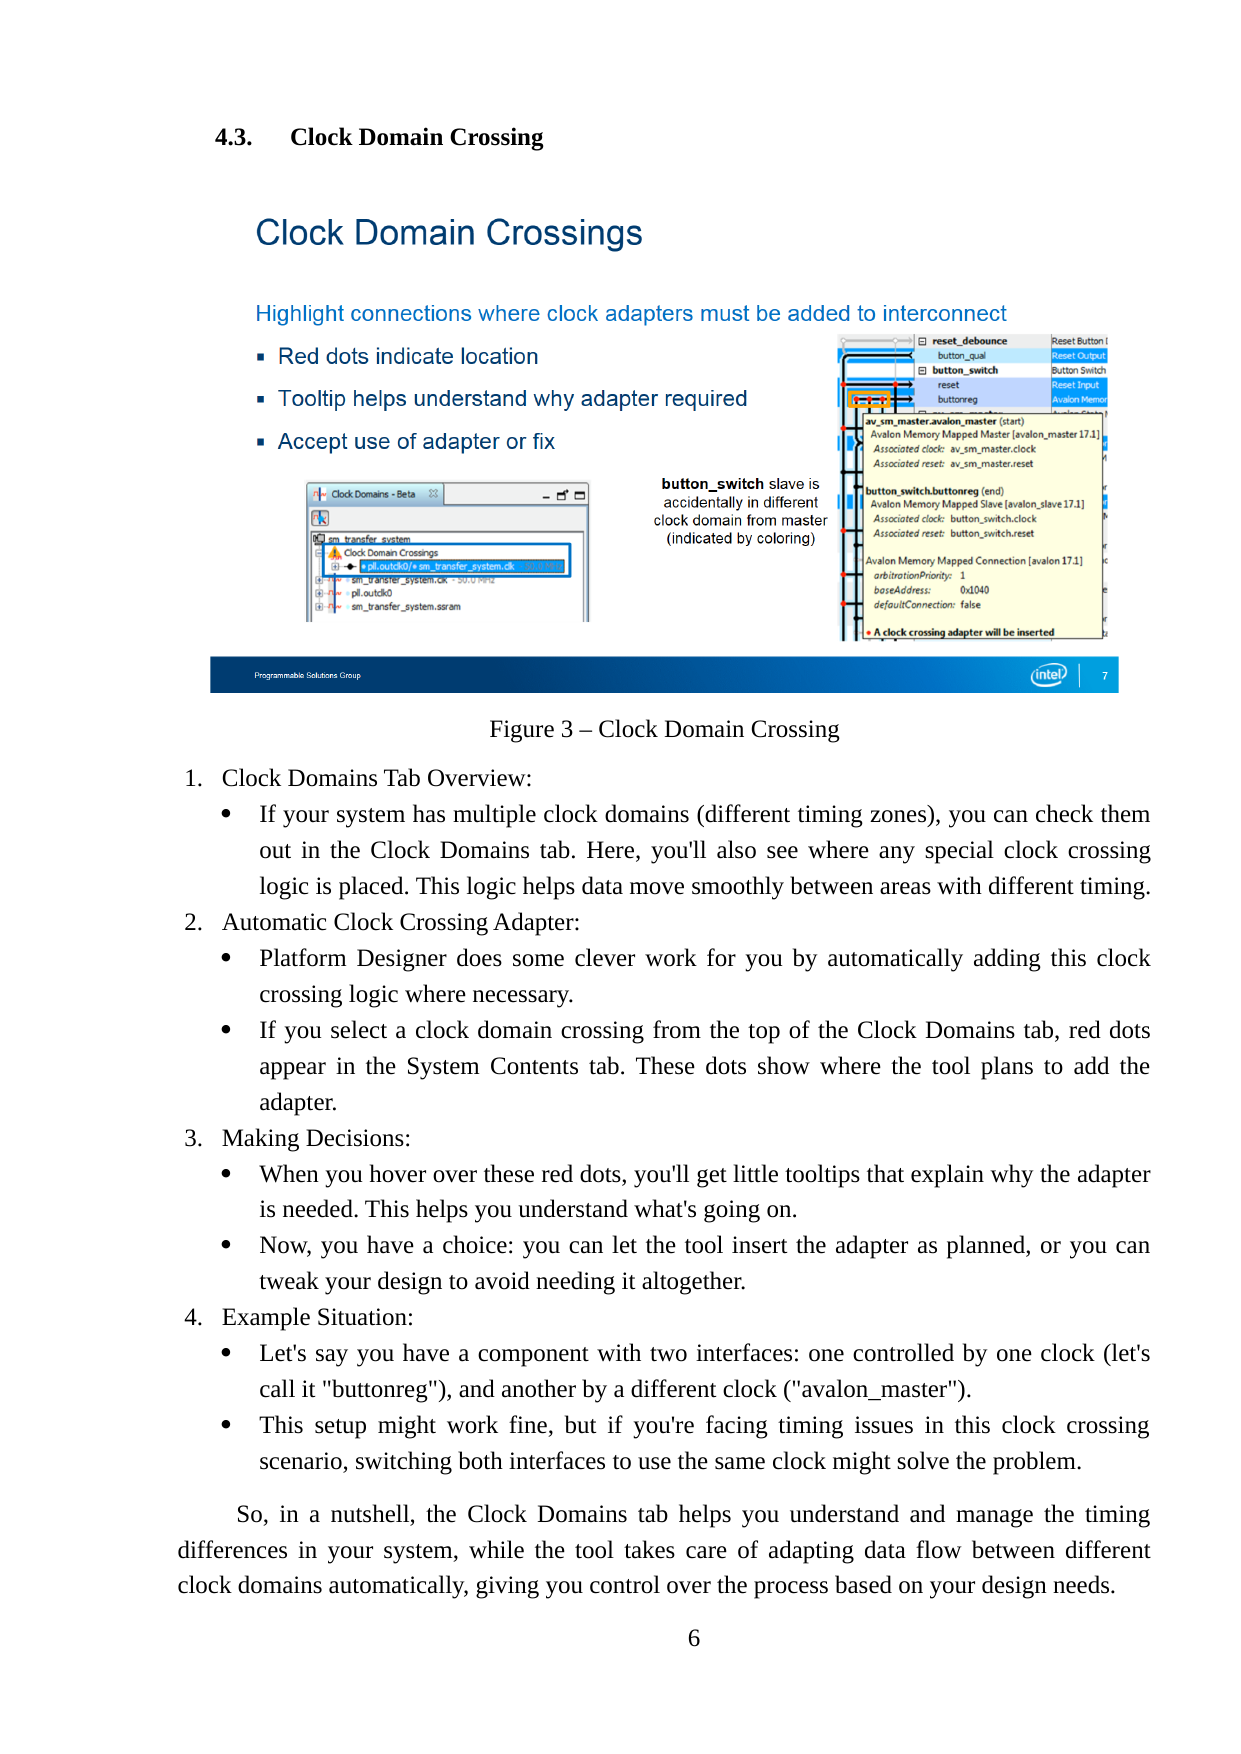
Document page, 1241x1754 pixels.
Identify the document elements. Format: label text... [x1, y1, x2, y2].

list When you hover over these red dots, you'll get little tooltips that explain why the adapter is needed. This helps you understand what's going on. [222, 1159, 1152, 1223]
picture [1037, 669, 1063, 679]
text Figure 3 – Clock Domain Crossing [177, 714, 1152, 742]
list Platform Designer does some clever work for you by automatically adding this clock crossing logic where necessary. [222, 943, 1152, 1008]
list Clock Domains Tab Overview: [184, 763, 1152, 792]
list If your system has multiple clock domains (different timing zones), you can check them out in the Clock Domains tab. Here, you'll also see where any special clock crossing logic is placed. This logic helps data move smoothly between areas with different timing. [222, 799, 1152, 900]
list Automatic Clock Crossing Adapter: [184, 907, 1152, 936]
list Making Decisions: [184, 1123, 1152, 1151]
picture [1035, 681, 1061, 686]
picture [210, 183, 1119, 693]
list This setup might work fine, but if you're facing timing issues in this clock crossing scenario, switching both interfaces to use the same clock might solve the problem. [222, 1410, 1152, 1475]
list If you select a clock domain crossing from the top of the Clock Domains tab, red dots appear in the System Contents tab. These dots show where the tool plans to add the adapter. [222, 1015, 1152, 1116]
list Example Situation: [184, 1302, 1152, 1331]
subtitle Clock Domain Crossing [215, 122, 1152, 151]
list Now, you have a choice: you can let the tool insert the adapter as planned, or you can tweak your design to avoid needing it altogether. [222, 1231, 1152, 1295]
list Let's say you have a component with two interfaces: one controlled by one clock (let's call it "buttonreg"), and another by a different clock ("avalon_master"). [222, 1338, 1152, 1403]
text So, in a nutshell, the Clock Domains tab helps you understand and manage the timing differences in your system, while the tool takes care of adapting data flow between different clock domains automatically, giving you control over the process based on your design needs. [177, 1499, 1152, 1599]
